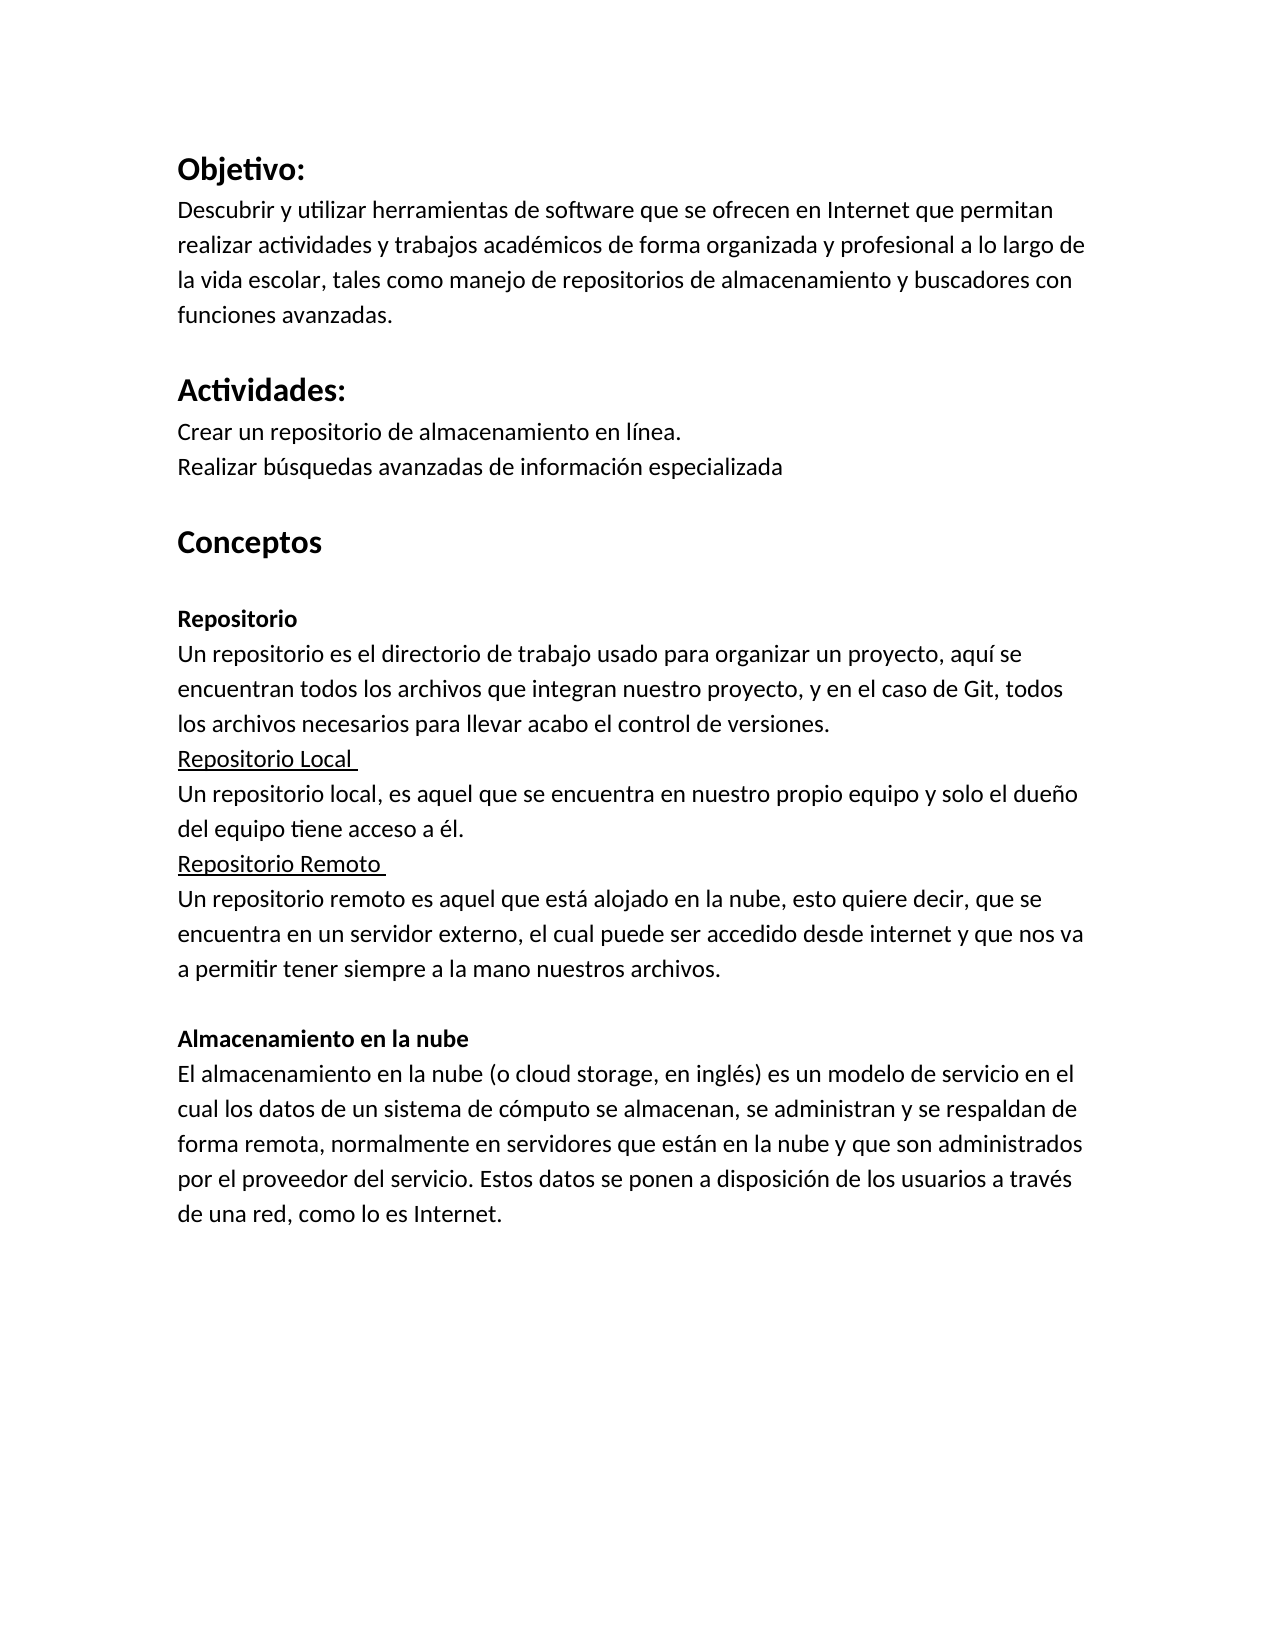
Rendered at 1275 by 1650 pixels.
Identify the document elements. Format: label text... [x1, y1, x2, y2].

text Realizar búsquedas avanzadas de información especializada [177, 451, 1098, 482]
text El almacenamiento en la nube (o cloud storage, en inglés) es un modelo de servicio en el cual los datos de un sistema de cómputo se almacenan, se administran y se respaldan de forma remota, normalmente en servidores que están en la nube y que son administrados por el proveedor del servicio. Estos datos se ponen a disposición de los usuarios a través de una red, como lo es Internet. [177, 1058, 1098, 1228]
text Objetivo: [177, 148, 1098, 188]
text Repositorio [177, 603, 1098, 633]
text Descubrir y utilizar herramientas de software que se ofrecen en Internet que permitan realizar actividades y trabajos académicos de forma organizada y profesional a lo largo de la vida escolar, tales como manejo de repositorios de almacenamiento y buscadores con funciones avanzadas. [177, 194, 1098, 330]
text Almacenamiento en la nube [177, 1023, 1098, 1053]
text Conceptos [177, 521, 1098, 562]
text Repositorio Remoto [177, 848, 1098, 878]
text Repositorio Local [177, 743, 1098, 773]
text Un repositorio remoto es aquel que está alojado en la nube, esto quiere decir, que se encuentra en un servidor externo, el cual puede ser accedido desde internet y que nos va a permitir tener siempre a la mano nuestros archivos. [177, 883, 1098, 983]
text Un repositorio es el directorio de trabajo usado para organizar un proyecto, aquí se encuentran todos los archivos que integran nuestro proyecto, y en el caso de Git, todos los archivos necesarios para llevar acabo el control de versiones. [177, 638, 1098, 738]
text Un repositorio local, es aquel que se encuentra en nuestro propio equipo y solo el dueño del equipo tiene acceso a él. [177, 778, 1098, 843]
text Actividades: [177, 369, 1098, 410]
text Crear un repositorio de almacenamiento en línea. [177, 416, 1098, 447]
